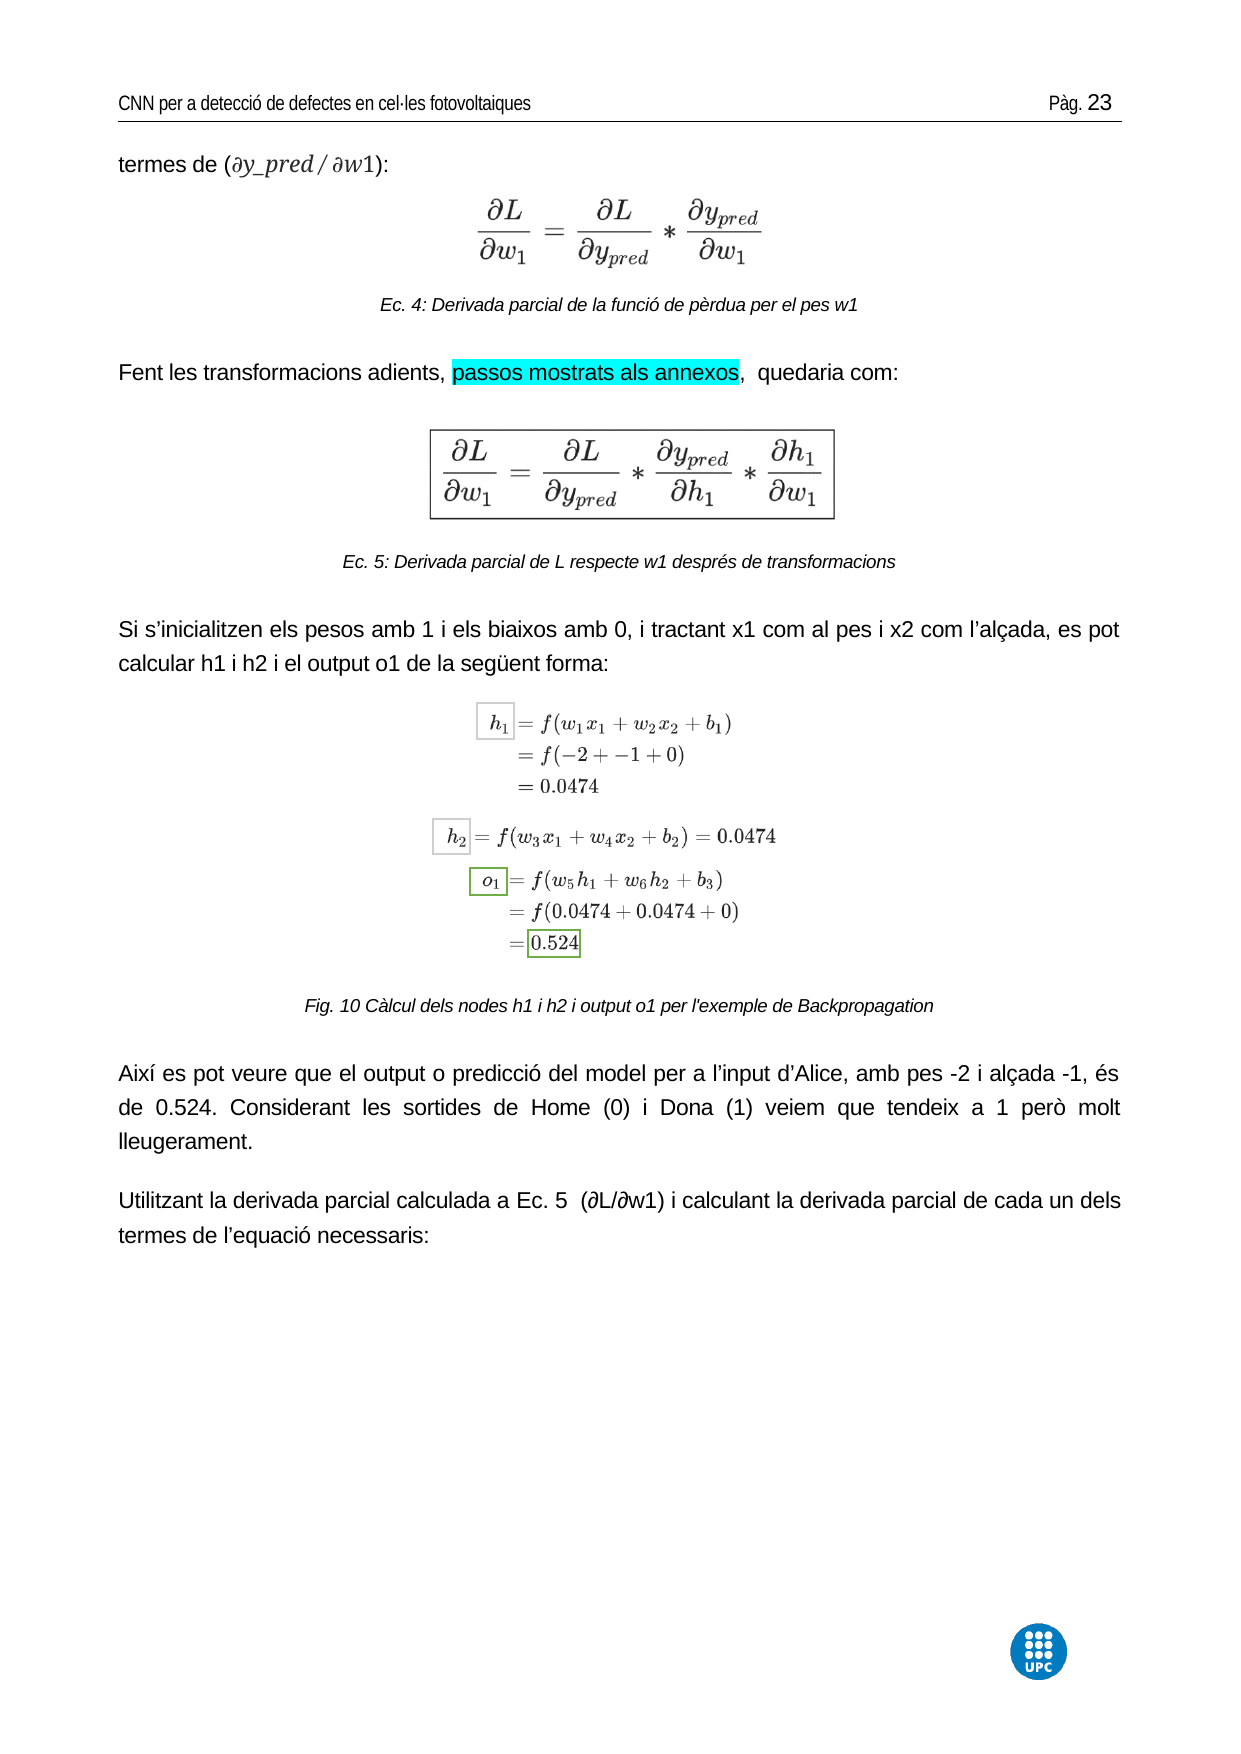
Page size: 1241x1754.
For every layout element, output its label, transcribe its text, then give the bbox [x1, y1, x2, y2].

text Fig. 10 Càlcul dels nodes h1 i h2 i output o1 per l'exemple de Backpropagation [118, 994, 1122, 1016]
text Ec. 4: Derivada parcial de la funció de pèrdua per el pes w1 [118, 293, 1122, 315]
text Així es pot veure que el output o predicció del model per a l’input d’Alice, amb pes -2 i alçada -1, és de 0.524. Considerant les sortides de Home (0) i Dona (1) veiem que tendeix a 1 però molt lleugerament. [118, 1060, 1122, 1154]
text Si es vol veure com afecta la modificació de w1 a la funció de L, es calcula la derivada parcial en termes de (∂y_pred / ∂w1​​)​​: [375, 148, 1122, 179]
picture [118, 393, 1123, 543]
text Ec. 5: Derivada parcial de L respecte w1 després de transformacions [118, 550, 1122, 572]
picture [1003, 1616, 1074, 1687]
text Fent les transformacions adients, passos mostrats als annexos, quedaria com: [118, 359, 452, 385]
picture [236, 684, 1005, 974]
text Utilitzant la derivada parcial calculada a Ec. 5 (∂L/∂w1​​) i calculant la derivada parcial de cada un dels termes de l’equació necessaris: [118, 1187, 1122, 1248]
text Fent les transformacions adients, passos mostrats als annexos, quedaria com: [739, 359, 1122, 385]
text Si s’inicialitzen els pesos amb 1 i els biaixos amb 0, i tractant x1 com al pes i x2 com l’alçada, es pot calcular h1 i h2 i el output o1 de la següent forma: [118, 616, 1122, 676]
picture [118, 188, 1122, 286]
